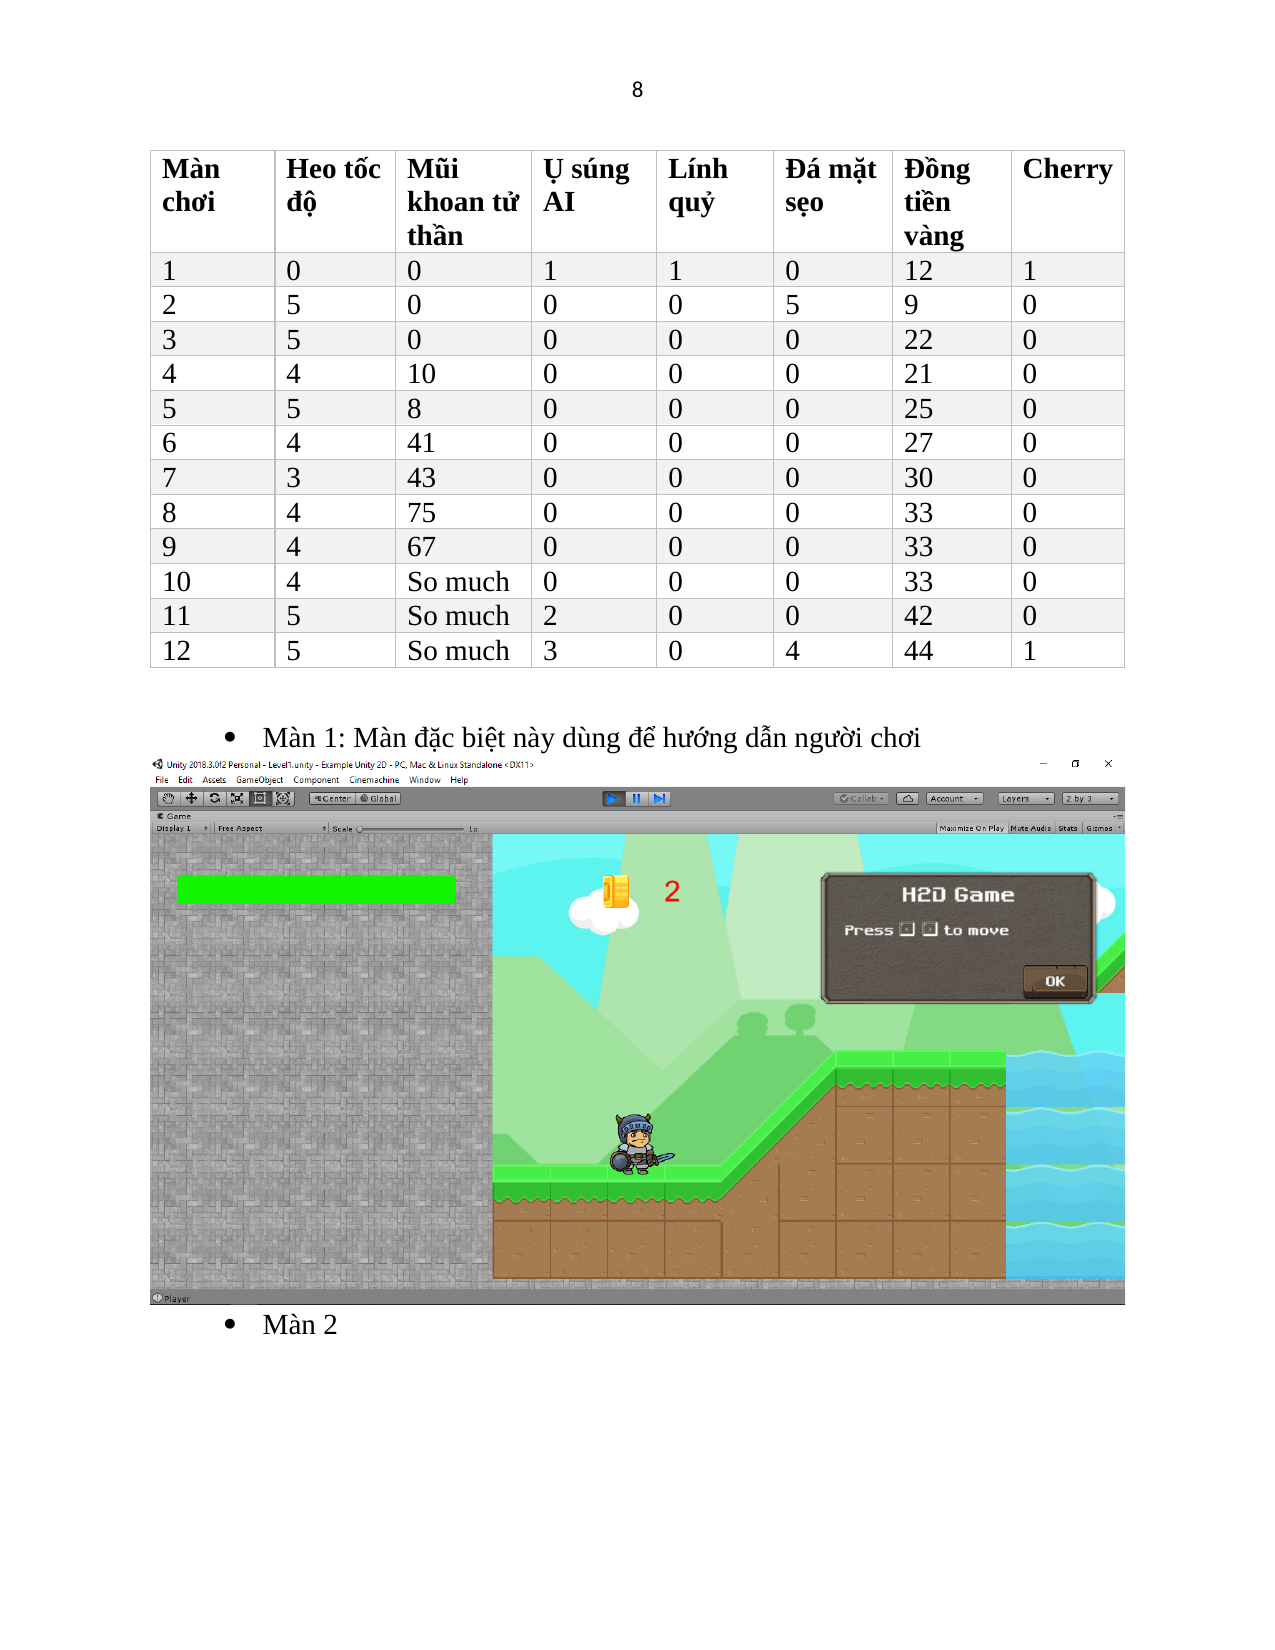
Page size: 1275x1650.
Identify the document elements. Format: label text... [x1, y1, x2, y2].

table_cell 3 [532, 633, 656, 667]
table_cell 0 [657, 356, 773, 390]
table_cell 5 [774, 287, 892, 321]
table_cell 5 [151, 391, 274, 424]
table_cell 5 [276, 633, 395, 667]
table_cell 6 [151, 426, 274, 459]
list Màn 1: Màn đặc biệt này dùng để hướng dẫn người chơi [225, 721, 1125, 754]
table_cell 0 [774, 564, 892, 597]
table_cell 0 [774, 495, 892, 528]
table_cell 0 [532, 495, 656, 528]
table_cell 5 [276, 599, 395, 632]
table_cell 5 [276, 322, 395, 355]
table_cell 30 [893, 460, 1011, 494]
table_header Ụ súng AI [532, 151, 656, 252]
picture [150, 756, 1125, 1305]
table_cell 0 [774, 460, 892, 494]
table_cell 0 [1012, 287, 1124, 321]
table_header Đồng tiền vàng [893, 151, 1011, 252]
table_cell 12 [893, 253, 1011, 286]
table_cell 5 [276, 391, 395, 424]
list Màn 2 [225, 1307, 1125, 1341]
table_cell 0 [657, 599, 773, 632]
table_cell 9 [151, 529, 274, 563]
table_cell 0 [532, 322, 656, 355]
table_header Đá mặt sẹo [774, 151, 892, 252]
table_cell 8 [396, 391, 531, 424]
table_cell 0 [276, 253, 395, 286]
table_header Lính quỷ [657, 151, 773, 252]
table_cell 0 [657, 322, 773, 355]
table_cell 1 [1012, 633, 1124, 667]
table_cell 0 [774, 356, 892, 390]
table_cell 0 [396, 287, 531, 321]
table_cell 0 [1012, 564, 1124, 597]
table_cell 2 [532, 599, 656, 632]
table_cell 0 [774, 599, 892, 632]
table_cell 33 [893, 529, 1011, 563]
table_cell 0 [532, 460, 656, 494]
table_cell 1 [1012, 253, 1124, 286]
table_cell 0 [1012, 391, 1124, 424]
table_cell 42 [893, 599, 1011, 632]
table_cell 0 [657, 633, 773, 667]
table_cell 4 [276, 426, 395, 459]
table_cell 0 [532, 564, 656, 597]
table_cell 2 [151, 287, 274, 321]
table_cell 4 [774, 633, 892, 667]
table_cell 0 [1012, 495, 1124, 528]
table_cell 41 [396, 426, 531, 459]
table_cell 0 [657, 564, 773, 597]
table_cell 4 [276, 529, 395, 563]
table_cell 0 [1012, 322, 1124, 355]
table_cell 0 [774, 529, 892, 563]
table_cell 67 [396, 529, 531, 563]
table_cell 11 [151, 599, 274, 632]
table_cell 44 [893, 633, 1011, 667]
table_cell 22 [893, 322, 1011, 355]
table_cell 1 [657, 253, 773, 286]
table_cell 4 [276, 564, 395, 597]
table_cell 0 [657, 391, 773, 424]
table_cell 25 [893, 391, 1011, 424]
table_cell 4 [276, 356, 395, 390]
table_cell So much [396, 599, 531, 632]
table_cell 0 [657, 426, 773, 459]
table_cell 0 [657, 529, 773, 563]
table_cell 33 [893, 564, 1011, 597]
table_cell 0 [396, 253, 531, 286]
table_cell 0 [1012, 426, 1124, 459]
table_cell 0 [1012, 460, 1124, 494]
table_cell 7 [151, 460, 274, 494]
table_cell So much [396, 564, 531, 597]
table_cell 3 [276, 460, 395, 494]
table_cell 0 [774, 391, 892, 424]
table_cell 0 [657, 287, 773, 321]
table_cell So much [396, 633, 531, 667]
table_cell 0 [774, 253, 892, 286]
table_cell 0 [774, 426, 892, 459]
table_cell 0 [532, 391, 656, 424]
table_cell 8 [151, 495, 274, 528]
table_cell 21 [893, 356, 1011, 390]
table_cell 0 [532, 356, 656, 390]
table_cell 0 [532, 287, 656, 321]
table_cell 0 [396, 322, 531, 355]
table_cell 33 [893, 495, 1011, 528]
table_cell 4 [276, 495, 395, 528]
table_cell 0 [1012, 356, 1124, 390]
table_header Màn chơi [151, 151, 274, 252]
table_cell 0 [1012, 599, 1124, 632]
table_cell 0 [657, 495, 773, 528]
table_cell 10 [151, 564, 274, 597]
table_cell 3 [151, 322, 274, 355]
table_cell 10 [396, 356, 531, 390]
table_header Cherry [1012, 151, 1124, 252]
table_cell 0 [532, 529, 656, 563]
table_cell 1 [151, 253, 274, 286]
table_cell 0 [1012, 529, 1124, 563]
table_cell 43 [396, 460, 531, 494]
table_cell 27 [893, 426, 1011, 459]
table_cell 9 [893, 287, 1011, 321]
table_cell 75 [396, 495, 531, 528]
table_header Heo tốc độ [276, 151, 395, 252]
table_cell 12 [151, 633, 274, 667]
table_cell 0 [532, 426, 656, 459]
table_cell 0 [657, 460, 773, 494]
table_cell 5 [276, 287, 395, 321]
table_cell 4 [151, 356, 274, 390]
table_cell 0 [774, 322, 892, 355]
table_header Mũi khoan tử thần [396, 151, 531, 252]
table_cell 1 [532, 253, 656, 286]
